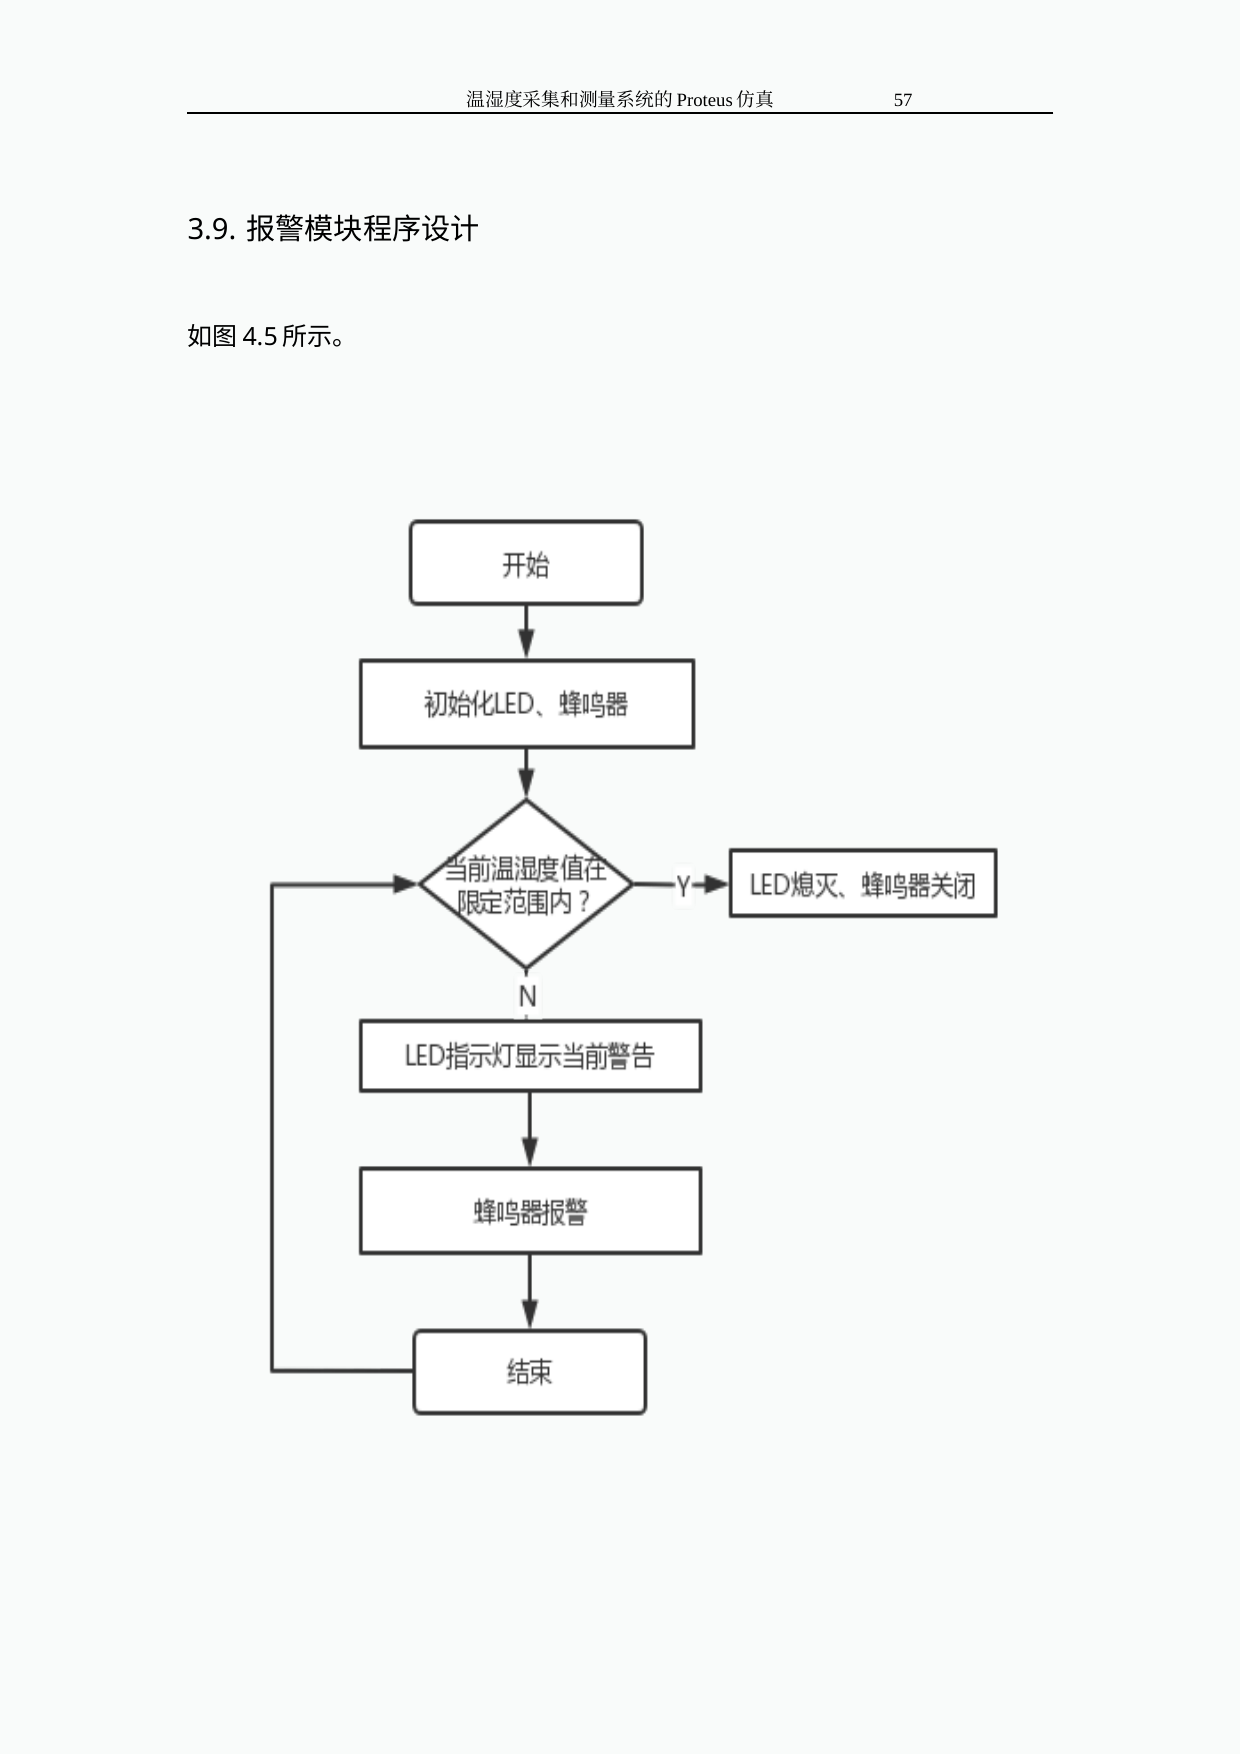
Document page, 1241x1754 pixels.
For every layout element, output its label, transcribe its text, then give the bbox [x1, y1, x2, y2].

list 如图4.5所示。 [187, 301, 1053, 368]
list 报警模块程序设计 [187, 193, 1053, 261]
picture [187, 421, 1053, 1479]
